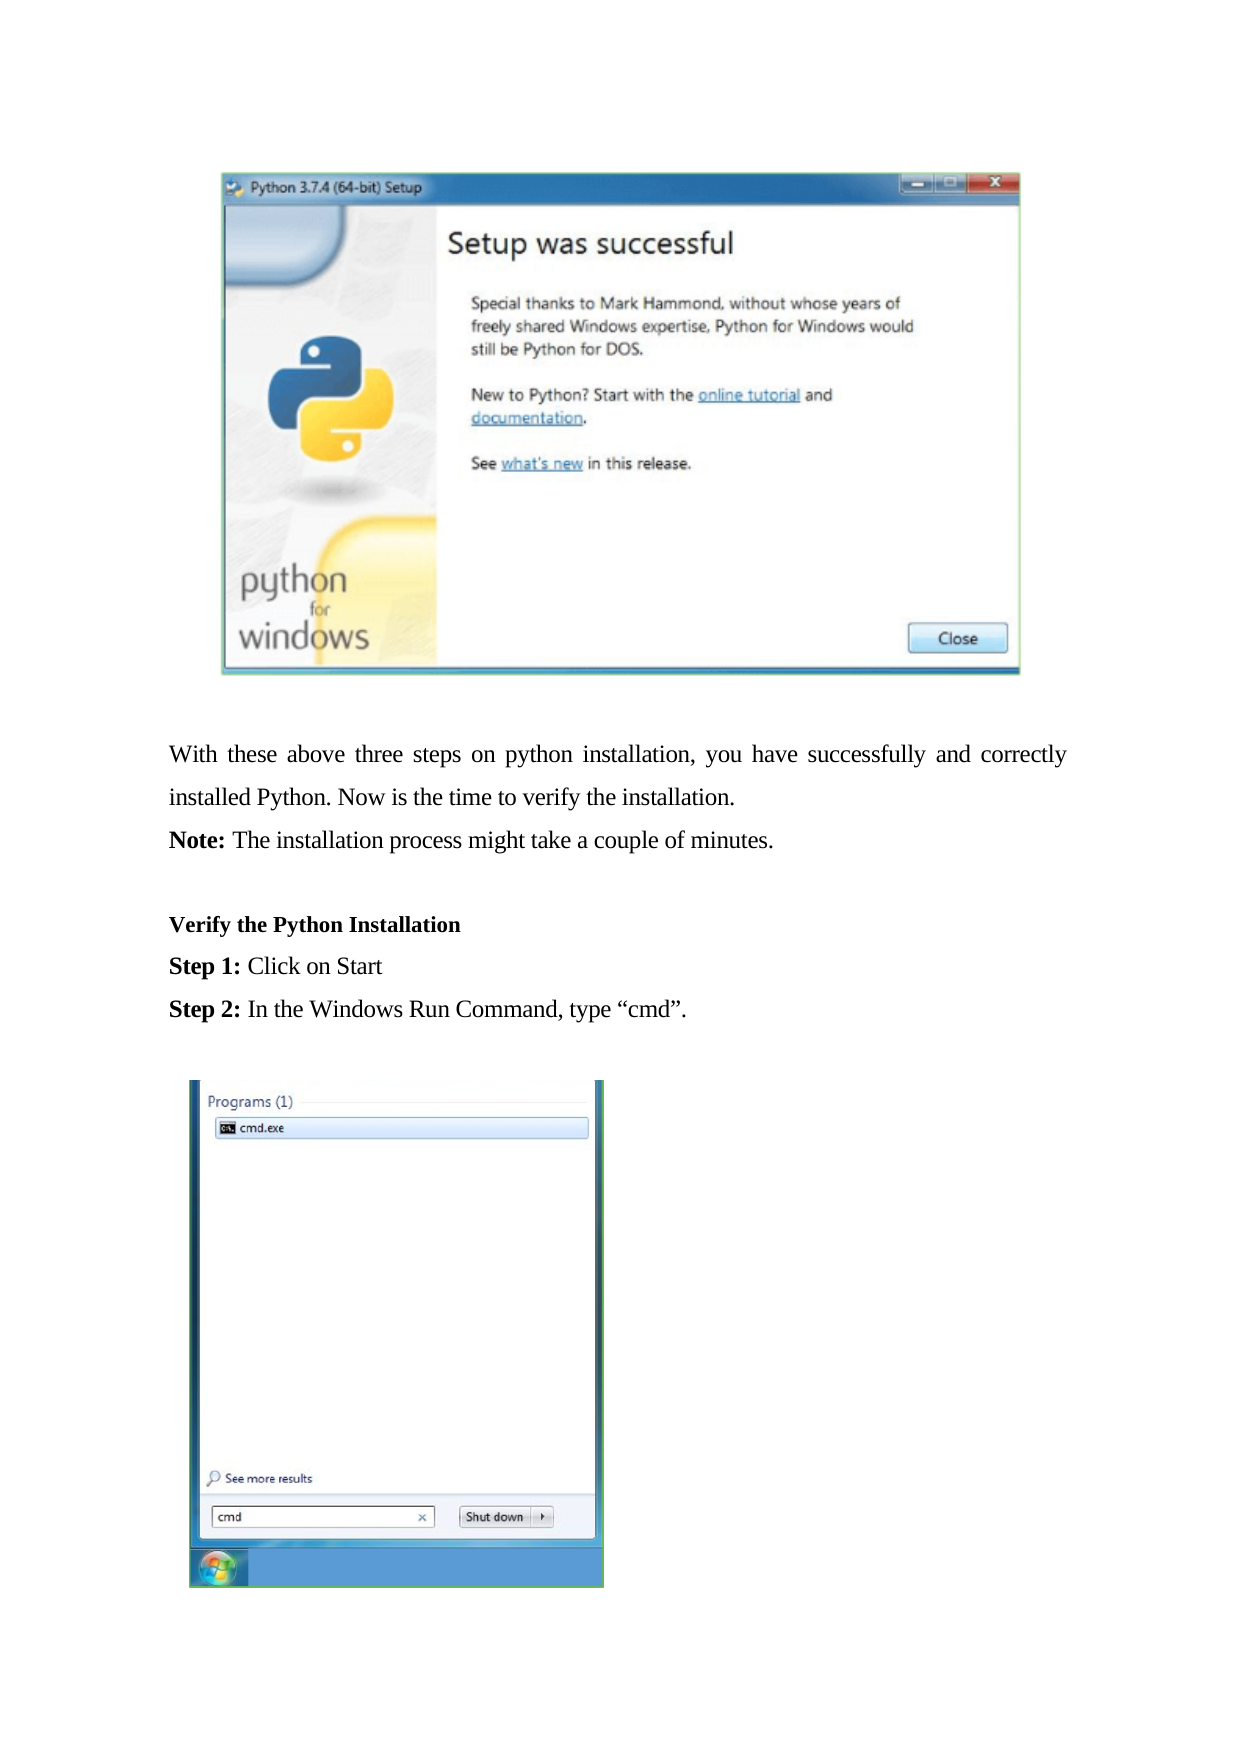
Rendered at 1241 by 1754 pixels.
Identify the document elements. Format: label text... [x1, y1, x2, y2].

text Step 1: Click on Start [169, 951, 1068, 980]
picture [168, 1080, 667, 1593]
text Step 2: In the Windows Run Command, type “cmd”. [169, 994, 1068, 1023]
text Note: The installation process might take a couple of minutes. [169, 825, 1068, 854]
picture [168, 150, 1068, 682]
text With these above three steps on python installation, you have successfully and correctly installed Python. Now is the time to verify the installation. [169, 739, 1068, 811]
subtitle Verify the Python Installation [169, 912, 1068, 938]
